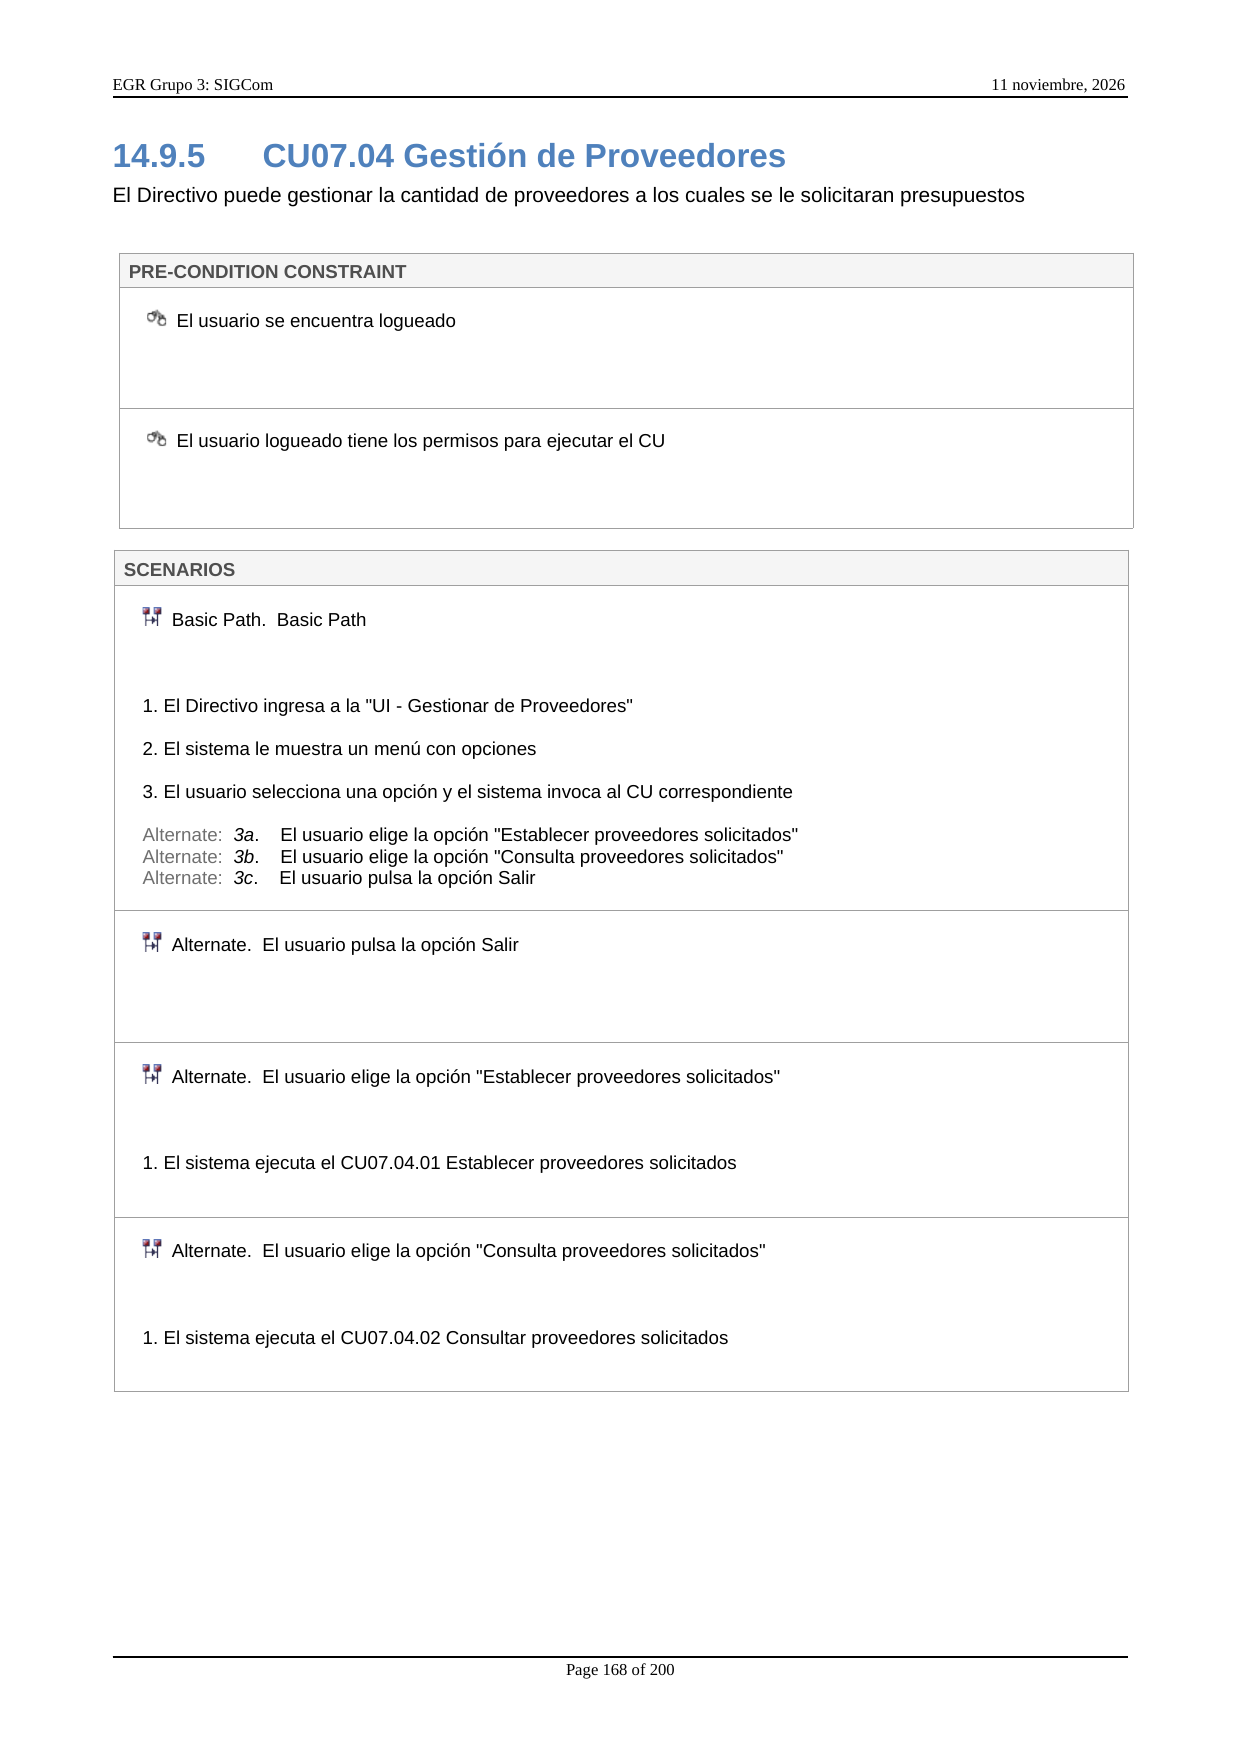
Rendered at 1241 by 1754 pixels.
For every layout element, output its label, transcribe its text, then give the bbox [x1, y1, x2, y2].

table_cell El usuario se encuentra logueado [120, 288, 1133, 407]
picture [142, 607, 162, 626]
table_header SCENARIOS [115, 551, 1128, 585]
picture [147, 308, 167, 328]
picture [147, 429, 167, 448]
table_header PRE-CONDITION CONSTRAINT [120, 254, 1133, 287]
table_cell Alternate. El usuario pulsa la opción Salir [115, 911, 1128, 1042]
picture [142, 1064, 162, 1084]
table_cell Alternate. El usuario elige la opción "Establecer proveedores solicitados" 1. El sistema ejecuta el CU07.04.01 Establecer proveedores solicitados [115, 1043, 1128, 1217]
text El Directivo puede gestionar la cantidad de proveedores a los cuales se le solicitaran presupuestos [112, 183, 1128, 207]
table_cell Alternate. El usuario elige la opción "Consulta proveedores solicitados" 1. El sistema ejecuta el CU07.04.02 Consultar proveedores solicitados [115, 1218, 1128, 1391]
picture [142, 932, 162, 952]
table_cell Basic Path. Basic Path 1. El Directivo ingresa a la "UI - Gestionar de Proveedores" 2. El sistema le muestra un menú con opciones 3. El usuario selecciona una opción y el sistema invoca al CU correspondiente Alternate: 3a. El usuario elige la opción "Establecer proveedores solicitados" Alternate: 3b. El usuario elige la opción "Consulta proveedores solicitados" Alternate: 3c. El usuario pulsa la opción Salir [115, 586, 1128, 910]
subtitle CU07.04 Gestión de Proveedores [112, 136, 1128, 175]
picture [142, 1239, 162, 1258]
table_cell El usuario logueado tiene los permisos para ejecutar el CU [120, 409, 1133, 528]
